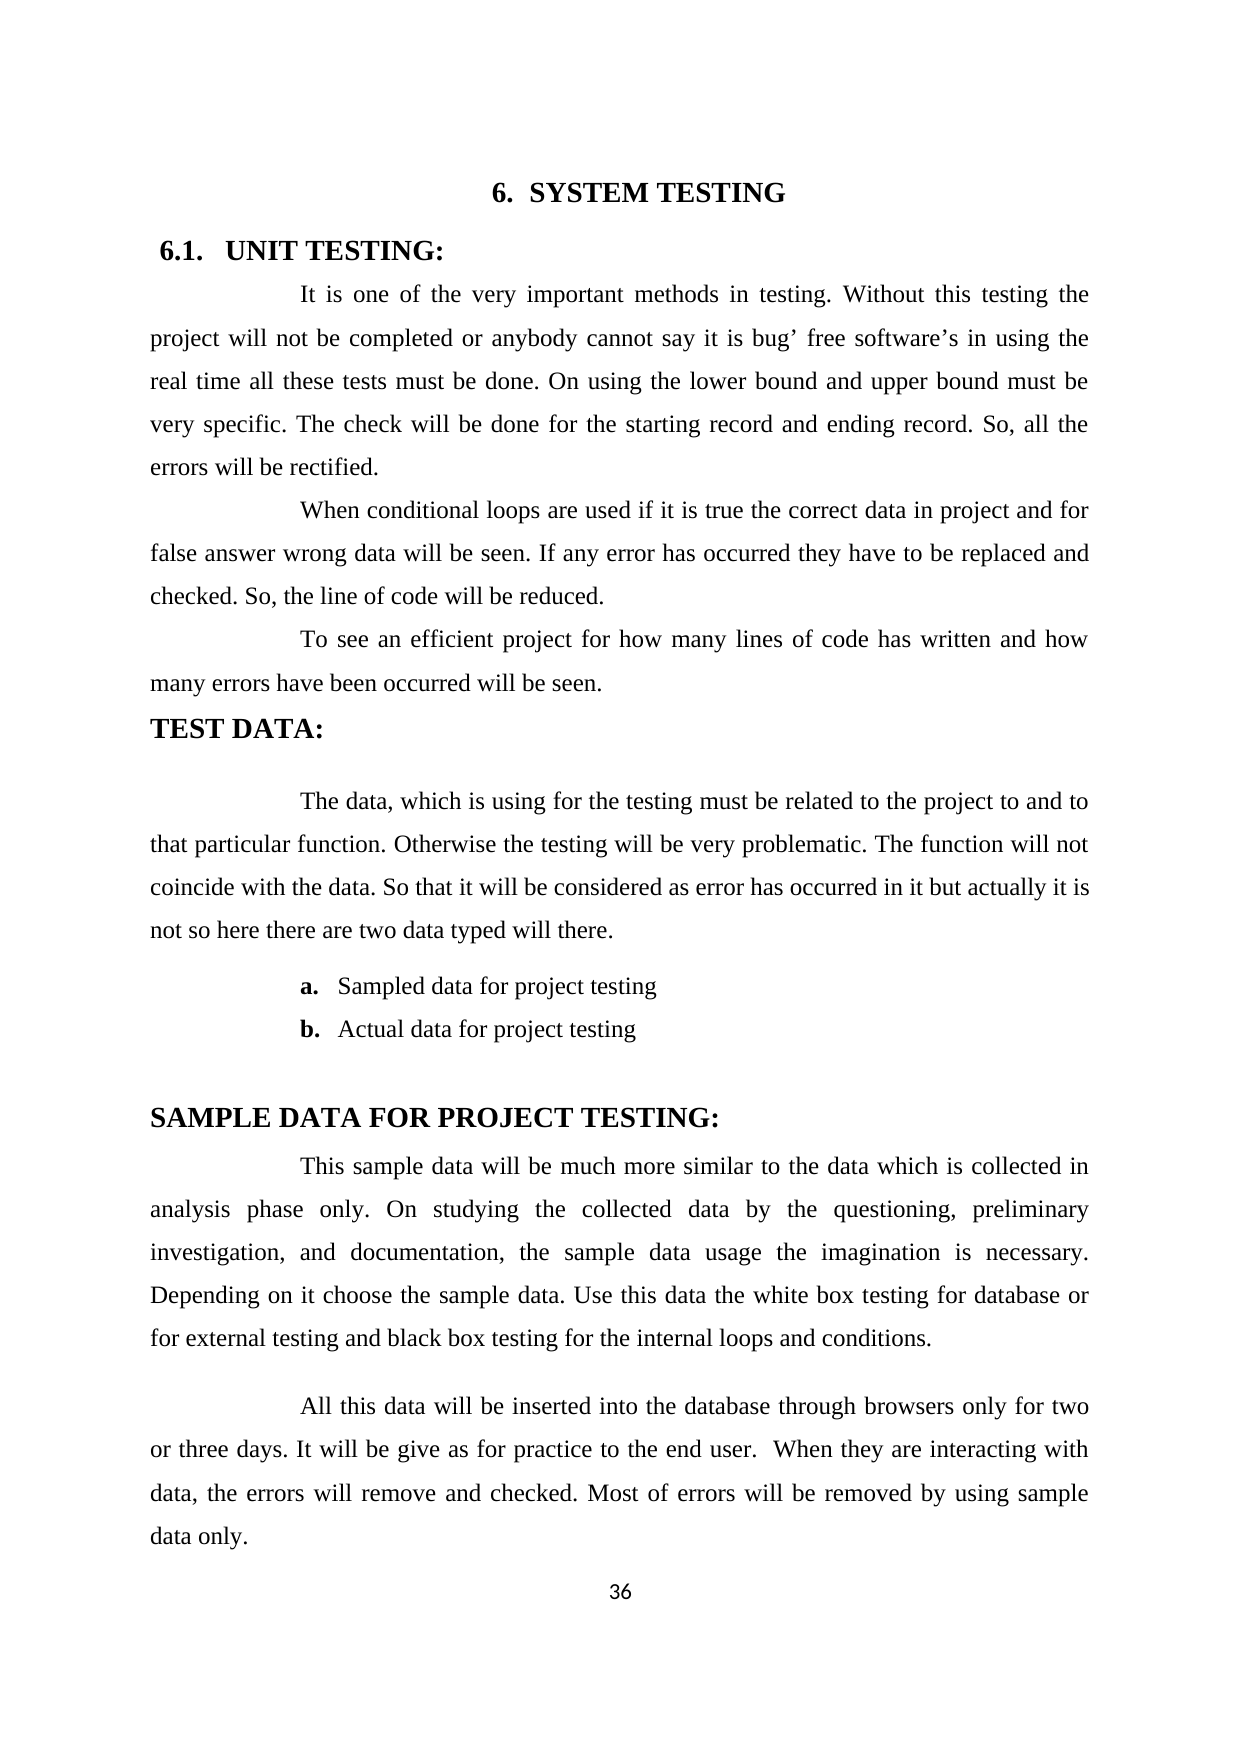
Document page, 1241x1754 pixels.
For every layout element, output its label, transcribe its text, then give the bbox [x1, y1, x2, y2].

text TEST DATA: [150, 711, 1090, 744]
list SYSTEM TESTING [187, 175, 1090, 208]
text SAMPLE DATA FOR PROJECT TESTING: [150, 1101, 1090, 1134]
list UNIT TESTING: [159, 233, 1090, 267]
text To see an efficient project for how many lines of code has written and how many errors have been occurred will be seen. [150, 624, 1090, 696]
text The data, which is using for the testing must be related to the project to and to that particular function. Otherwise the testing will be very problematic. The function will not coincide with the data. So that it will be considered as error has occurred in it but actually it is not so here there are two data typed will there. [150, 786, 1090, 944]
text This sample data will be much more similar to the data which is collected in analysis phase only. On studying the collected data by the questioning, preliminary investigation, and documentation, the sample data usage the imagination is necessary. Depending on it choose the sample data. Use this data the white box testing for database or for external testing and black box testing for the internal loops and conditions. [150, 1151, 1090, 1352]
list Sampled data for project testing [300, 971, 1090, 1000]
text When conditional loops are used if it is true the correct data in project and for false answer wrong data will be seen. If any error has occurred they have to be replaced and checked. So, the line of code will be reduced. [150, 495, 1090, 610]
text It is one of the very important methods in testing. Without this testing the project will not be completed or anybody cannot say it is bug’ free software’s in using the real time all these tests must be done. On using the lower bound and upper bound must be very specific. The check will be done for the starting record and ending record. So, all the errors will be rectified. [150, 279, 1090, 481]
text All this data will be inserted into the database through browsers only for two or three days. It will be give as for practice to the end user. When they are interacting with data, the errors will remove and checked. Most of errors will be removed by using sample data only. [150, 1391, 1090, 1549]
list Actual data for project testing [300, 1014, 1090, 1043]
